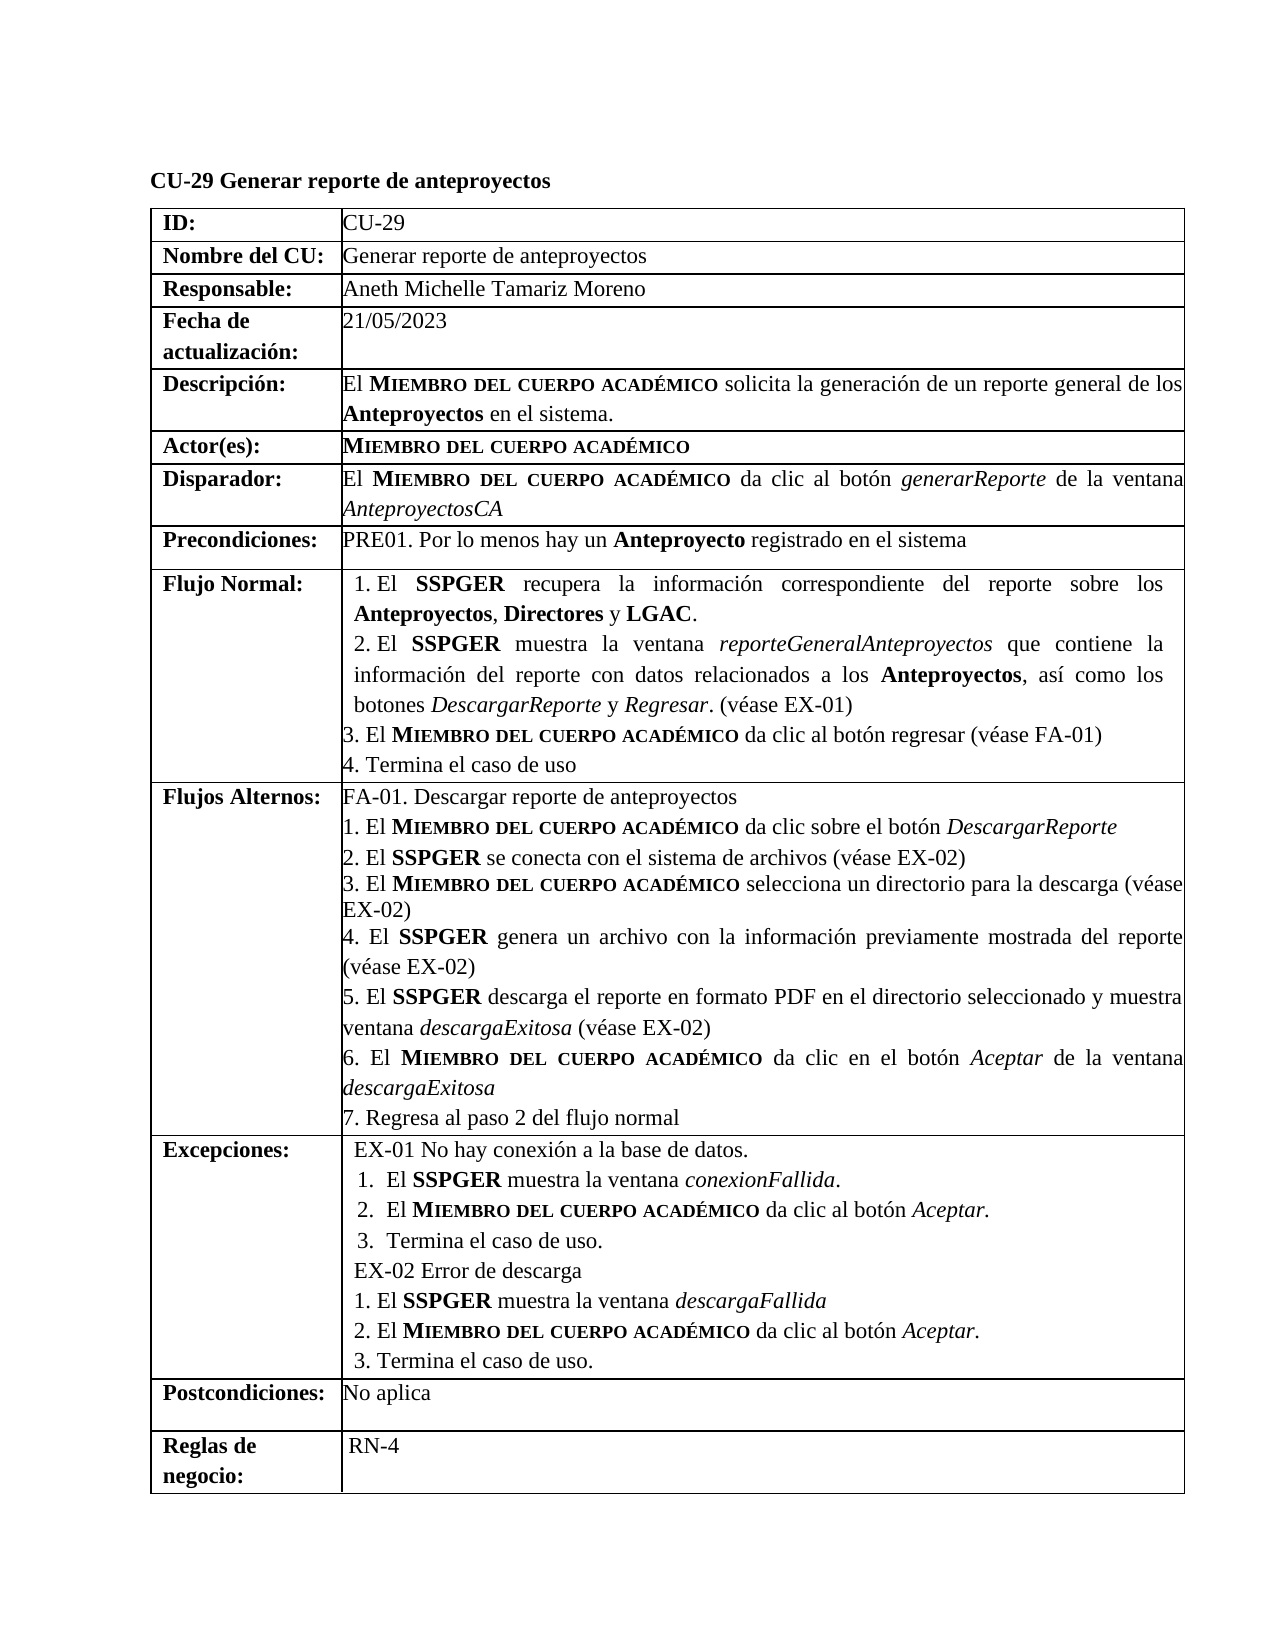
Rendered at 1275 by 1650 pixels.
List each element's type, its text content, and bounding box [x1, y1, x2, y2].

table_cell Reglas de negocio: [152, 1432, 341, 1492]
table_header CU-29 [343, 209, 1184, 241]
table_cell EX-01 No hay conexión a la base de datos. El SSPGER muestra la ventana conexionFallida. El Miembro del cuerpo académico da clic al botón Aceptar. Termina el caso de uso. EX-02 Error de descarga 1. El SSPGER muestra la ventana descargaFallida 2. El Miembro del cuerpo académico da clic al botón Aceptar. 3. Termina el caso de uso. [343, 1136, 1184, 1378]
table_cell Descripción: [152, 370, 341, 430]
table_cell Miembro del cuerpo académico [343, 432, 1184, 463]
table_cell FA-01. Descargar reporte de anteproyectos 1. El Miembro del cuerpo académico da clic sobre el botón DescargarReporte 2. El SSPGER se conecta con el sistema de archivos (véase EX-02) 3. El Miembro del cuerpo académico selecciona un directorio para la descarga (véase EX-02) 4. El SSPGER genera un archivo con la información previamente mostrada del reporte (véase EX-02) 5. El SSPGER descarga el reporte en formato PDF en el directorio seleccionado y muestra ventana descargaExitosa (véase EX-02) 6. El Miembro del cuerpo académico da clic en el botón Aceptar de la ventana descargaExitosa 7. Regresa al paso 2 del flujo normal [343, 783, 1184, 1134]
table_cell Excepciones: [152, 1136, 341, 1378]
table_cell Responsable: [152, 275, 341, 306]
table_cell RN-4 [343, 1432, 1184, 1492]
table_cell No aplica [343, 1380, 1184, 1430]
table_cell El SSPGER recupera la información correspondiente del reporte sobre los Anteproyectos, Directores y LGAC. El SSPGER muestra la ventana reporteGeneralAnteproyectos que contiene la información del reporte con datos relacionados a los Anteproyectos, así como los botones DescargarReporte y Regresar. (véase EX-01) El Miembro del cuerpo académico da clic al botón regresar (véase FA-01) Termina el caso de uso [343, 570, 1184, 781]
table_header ID: [152, 209, 341, 241]
text CU-29 Generar reporte de anteproyectos [150, 167, 1125, 193]
table_cell PRE01. Por lo menos hay un Anteproyecto registrado en el sistema [343, 527, 1184, 568]
table_cell Precondiciones: [152, 527, 341, 568]
table_cell Disparador: [152, 465, 341, 525]
table_cell Flujos Alternos: [152, 783, 341, 1134]
table_cell Postcondiciones: [152, 1380, 341, 1430]
table_cell Aneth Michelle Tamariz Moreno [343, 275, 1184, 306]
table_cell 21/05/2023 [343, 308, 1184, 368]
table_cell Actor(es): [152, 432, 341, 463]
table_cell El Miembro del cuerpo académico solicita la generación de un reporte general de los Anteproyectos en el sistema. [343, 370, 1184, 430]
table_cell Flujo Normal: [152, 570, 341, 781]
table_cell Nombre del CU: [152, 242, 341, 273]
table_cell Fecha de actualización: [152, 308, 341, 368]
table_cell Generar reporte de anteproyectos [343, 242, 1184, 273]
table_cell El Miembro del cuerpo académico da clic al botón generarReporte de la ventana AnteproyectosCA [343, 465, 1184, 525]
